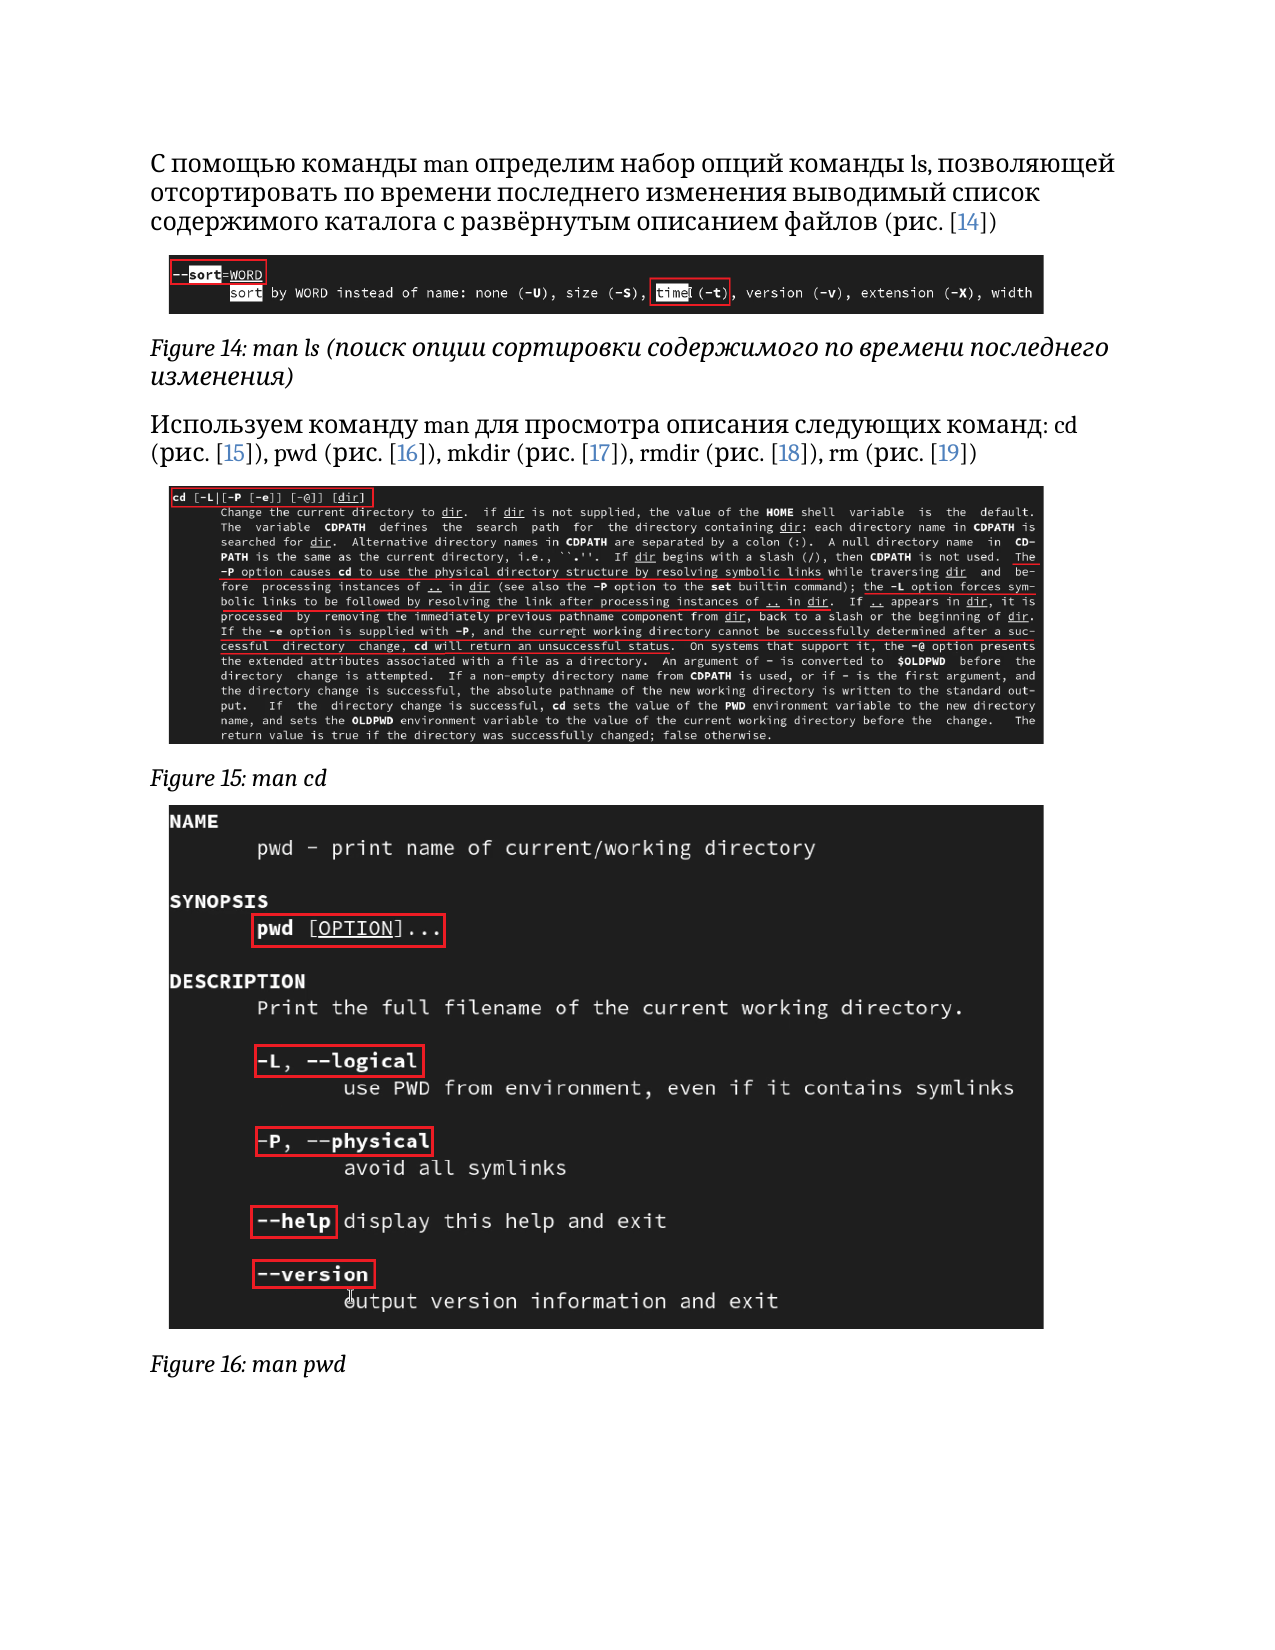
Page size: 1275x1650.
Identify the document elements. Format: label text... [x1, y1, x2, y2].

picture [168, 486, 1044, 744]
text Figure 14: man ls (поиск опции сортировки содержимого по времени последнего изменения) [150, 334, 1125, 392]
text Figure 15: man cd [150, 764, 1125, 793]
picture [168, 255, 1044, 314]
text С помощью команды man определим набор опций команды ls, позволяющей отсортировать по времени последнего изменения выводимый список содержимого каталога с развёрнутым описанием файлов (рис. [14]) [150, 150, 1125, 236]
picture [168, 805, 1044, 1329]
text Используем команду man для просмотра описания следующих команд: cd (рис. [15]), pwd (рис. [16]), mkdir (рис. [17]), rmdir (рис. [18]), rm (рис. [19]) [150, 411, 1125, 468]
text Figure 16: man pwd [150, 1349, 1125, 1378]
